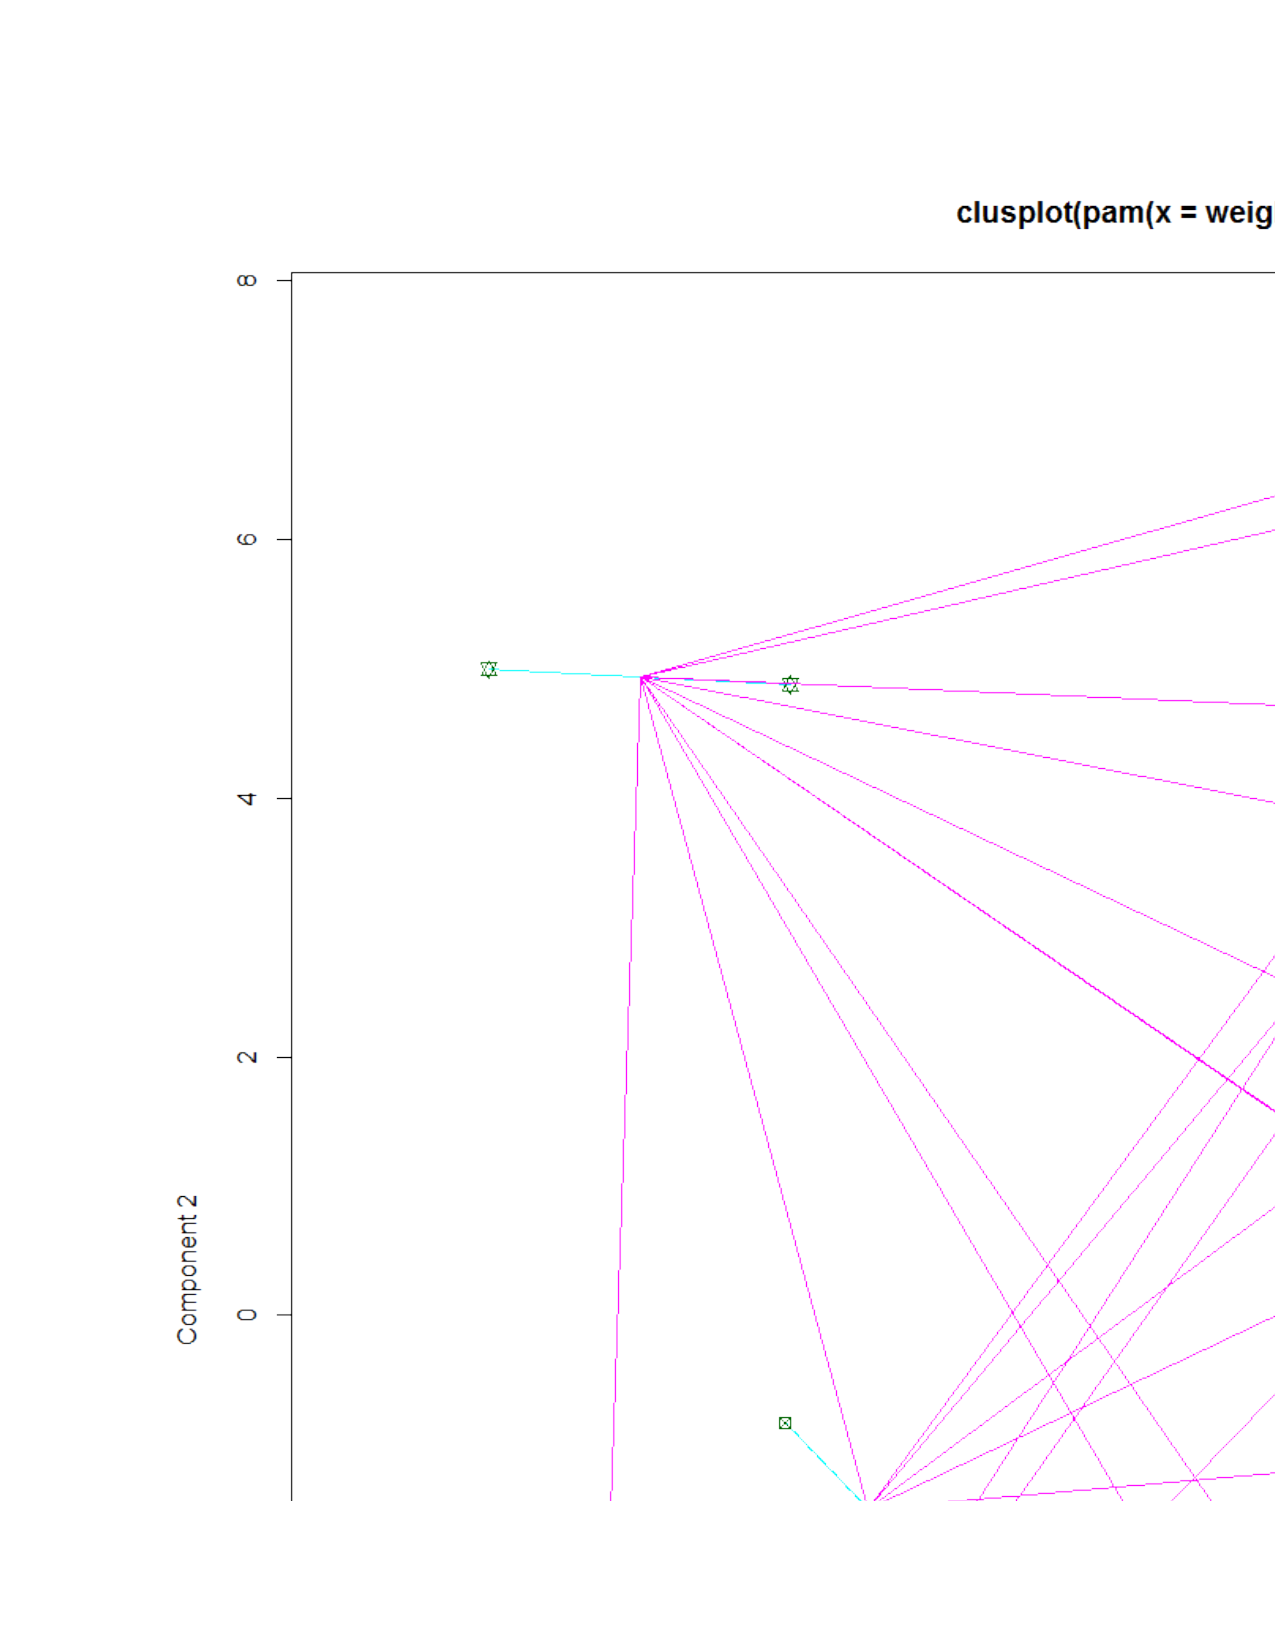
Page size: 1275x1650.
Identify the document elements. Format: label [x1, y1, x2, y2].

picture [168, 150, 1275, 1501]
